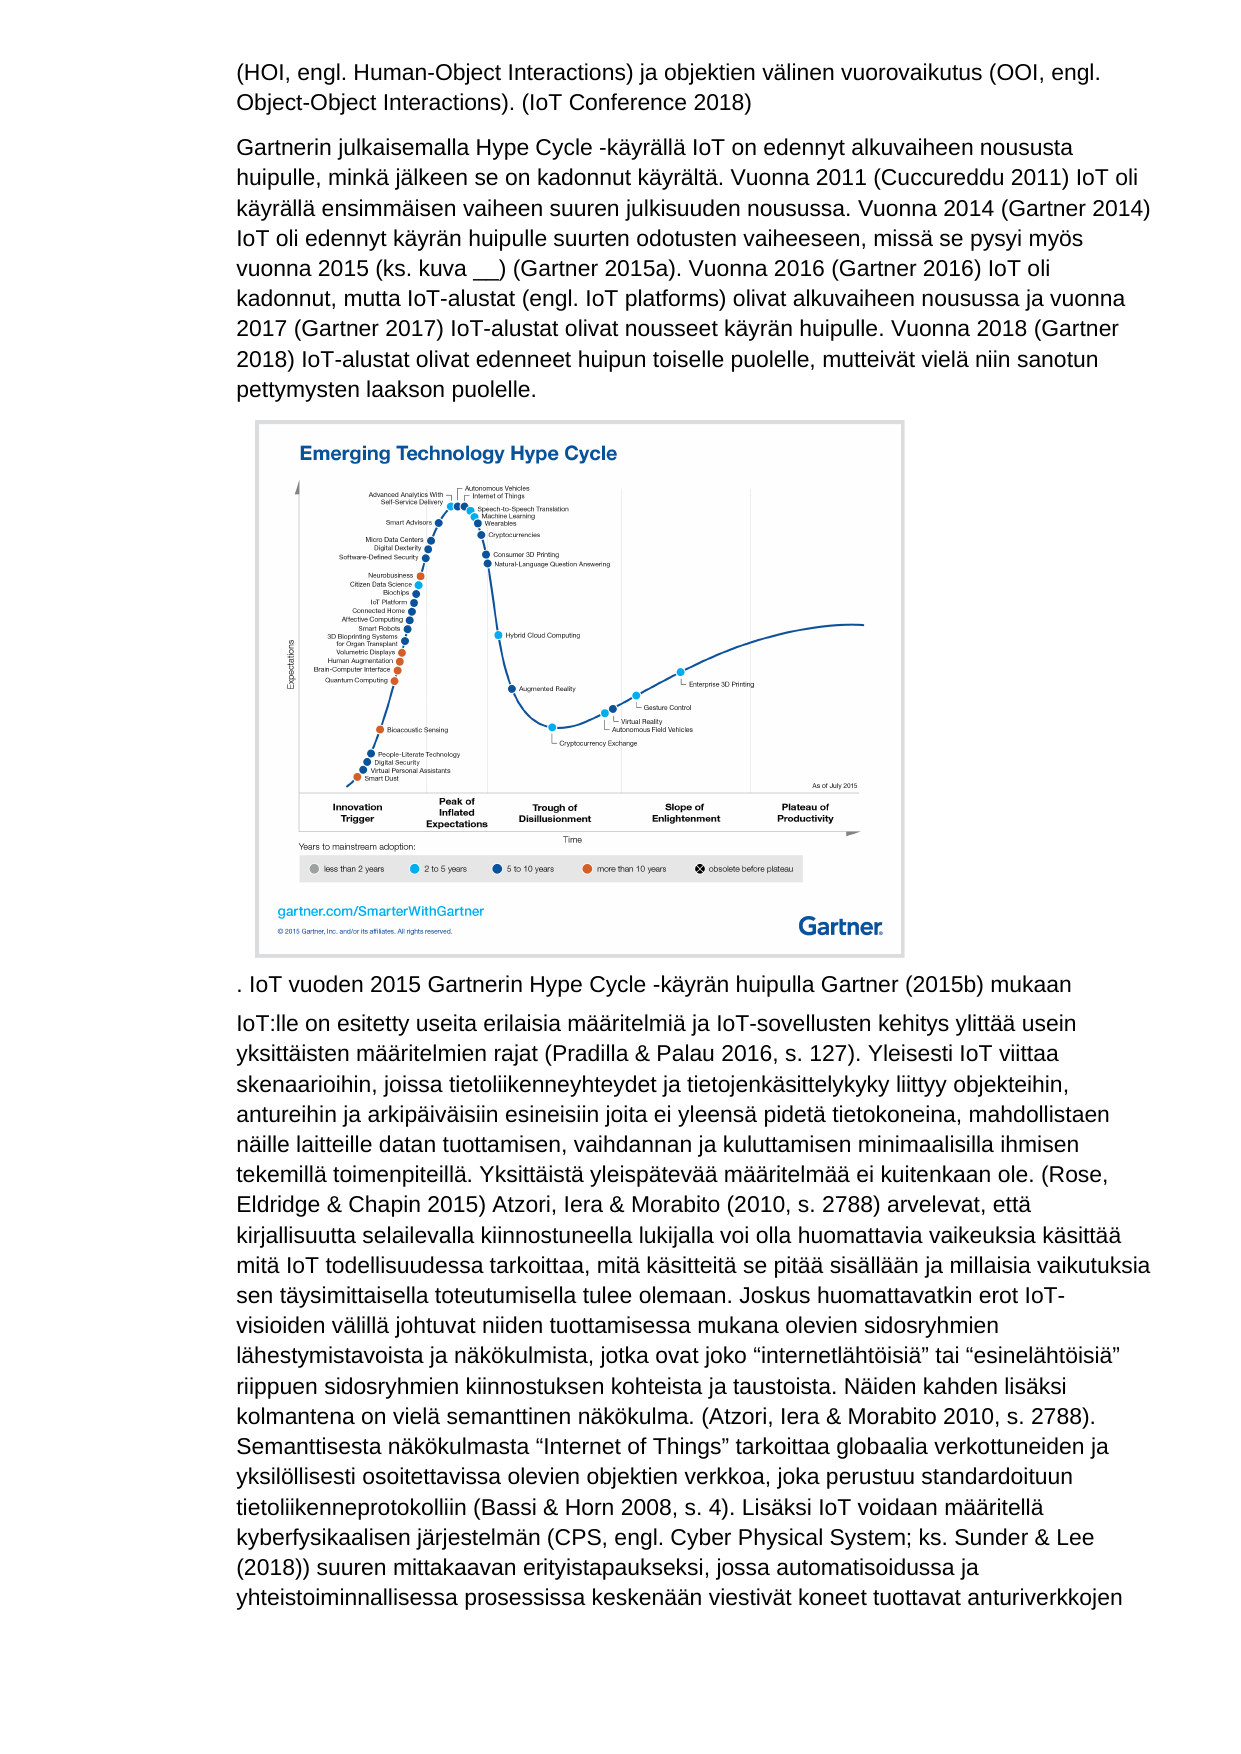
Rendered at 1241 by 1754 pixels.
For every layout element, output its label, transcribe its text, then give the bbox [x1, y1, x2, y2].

picture [255, 420, 905, 958]
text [236, 1010, 1152, 1610]
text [236, 59, 1152, 116]
text Gartnerin julkaisemalla Hype Cycle -käyrällä IoT on edennyt alkuvaiheen noususta huipulle, minkä jälkeen se on kadonnut käyrältä. Vuonna 2011 (Cuccureddu 2011) IoT oli käyrällä ensimmäisen vaiheen suuren julkisuuden nousussa. Vuonna 2014 (Gartner 2014) IoT oli edennyt käyrän huipulle suurten odotusten vaiheeseen, missä se pysyi myös vuonna 2015 (ks. kuva __) (Gartner 2015a). Vuonna 2016 (Gartner 2016) IoT oli kadonnut, mutta IoT-alustat (engl. IoT platforms) olivat alkuvaiheen nousussa ja vuonna 2017 (Gartner 2017) IoT-alustat olivat nousseet käyrän huipulle. Vuonna 2018 (Gartner 2018) IoT-alustat olivat edenneet huipun toiselle puolelle, mutteivät vielä niin sanotun pettymysten laakson puolelle. [236, 134, 1152, 402]
